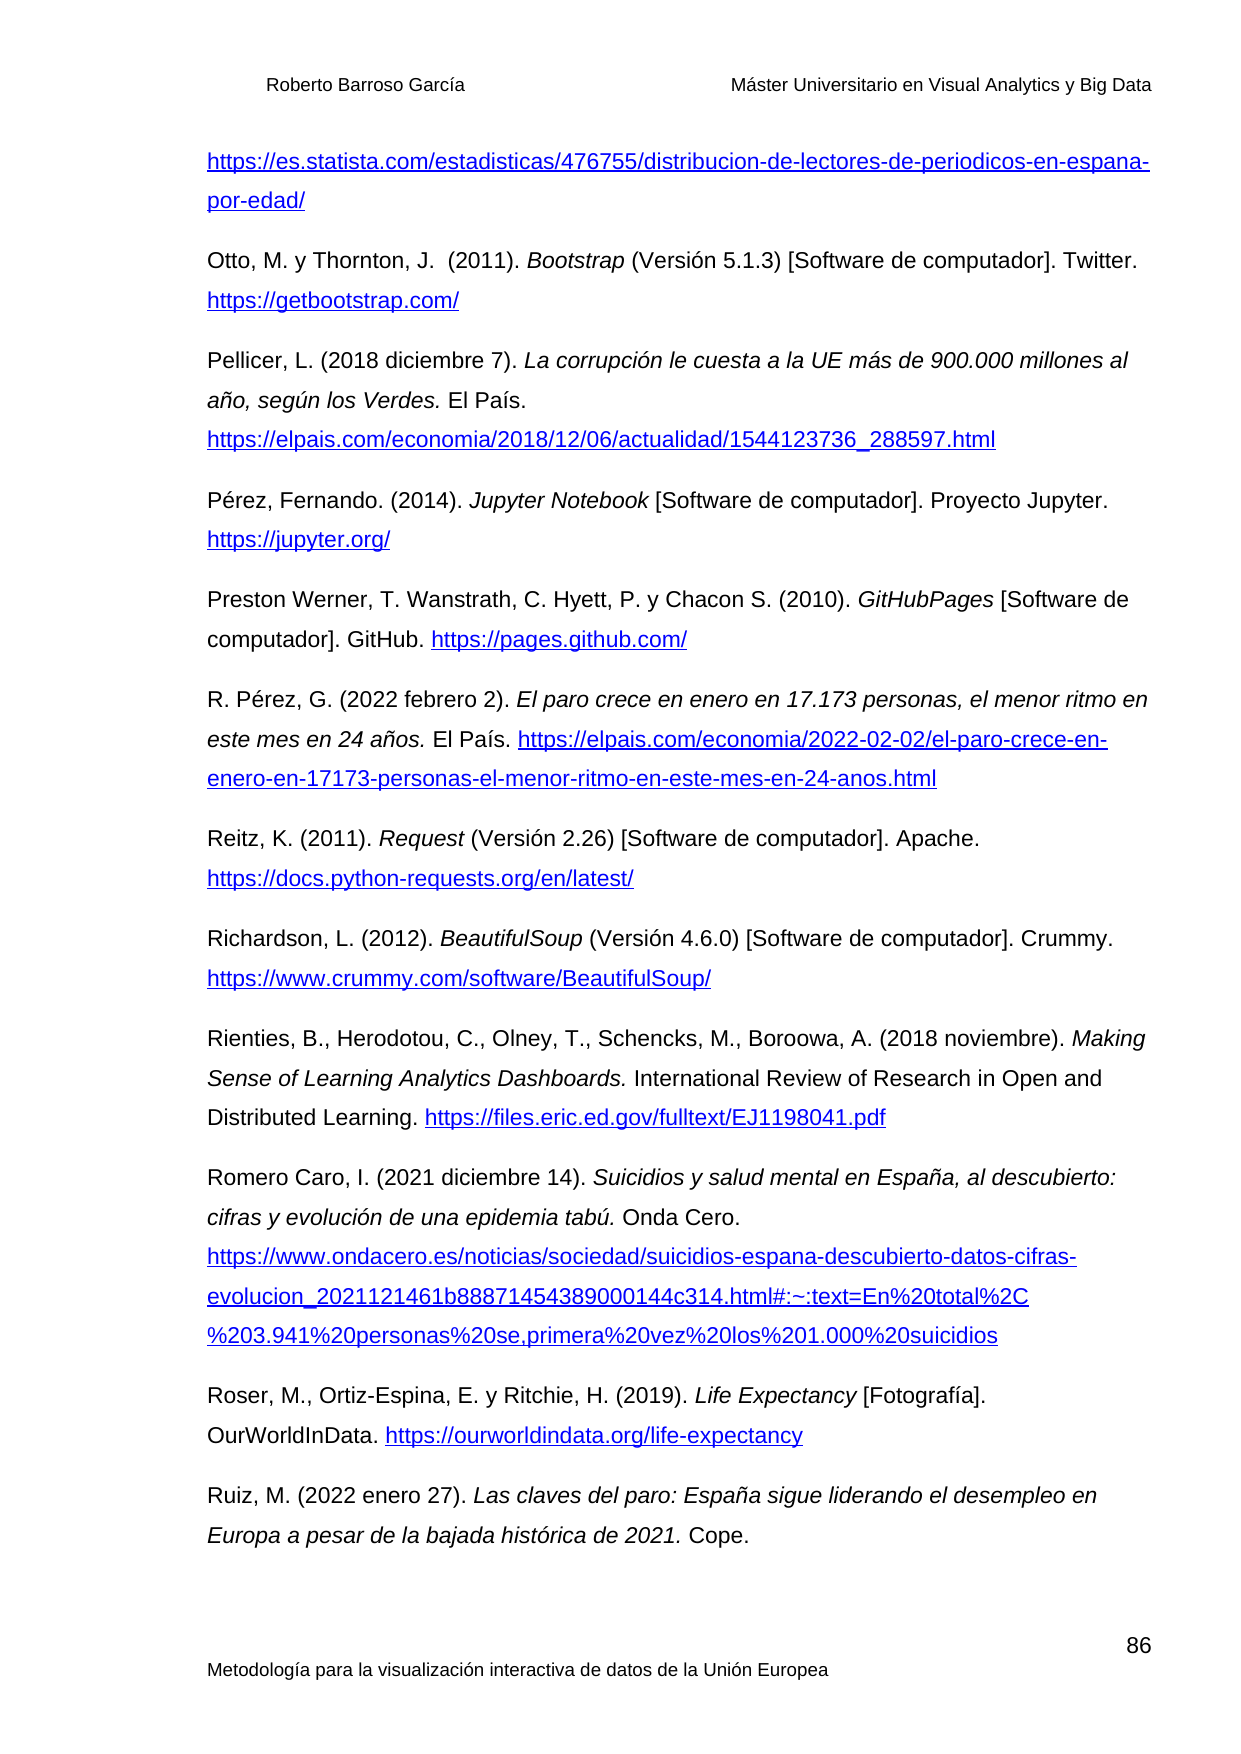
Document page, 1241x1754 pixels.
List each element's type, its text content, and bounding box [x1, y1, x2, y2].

text Preston Werner, T. Wanstrath, C. Hyett, P. y Chacon S. (2010). GitHubPages [Software de computador]. GitHub. https://pages.github.com/ [207, 586, 1152, 652]
text Reitz, K. (2011). Request (Versión 2.26) [Software de computador]. Apache. https://docs.python-requests.org/en/latest/ [207, 825, 1152, 891]
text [207, 1482, 1152, 1548]
text Otto, M. y Thornton, J. (2011). Bootstrap (Versión 5.1.3) [Software de computador]. Twitter. https://getbootstrap.com/ [207, 247, 1152, 313]
text Rienties, B., Herodotou, C., Olney, T., Schencks, M., Boroowa, A. (2018 noviembre). Making Sense of Learning Analytics Dashboards. International Review of Research in Open and Distributed Learning. https://files.eric.ed.gov/fulltext/EJ1198041.pdf [207, 1025, 1152, 1130]
text Romero Caro, I. (2021 diciembre 14). Suicidios y salud mental en España, al descubierto: cifras y evolución de una epidemia tabú. Onda Cero. https://www.ondacero.es/noticias/sociedad/suicidios-espana-descubierto-datos-cifras-evolucion_2021121461b88871454389000144c314.html#:~:text=En%20total%2C%203.941%20personas%20se,primera%20vez%20los%201.000%20suicidios [207, 1164, 1152, 1348]
text R. Pérez, G. (2022 febrero 2). El paro crece en enero en 17.173 personas, el menor ritmo en este mes en 24 años. El País. https://elpais.com/economia/2022-02-02/el-paro-crece-en-enero-en-17173-personas-el-menor-ritmo-en-este-mes-en-24-anos.html [207, 686, 1152, 791]
text Pérez, Fernando. (2014). Jupyter Notebook [Software de computador]. Proyecto Jupyter. https://jupyter.org/ [207, 487, 1152, 552]
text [207, 148, 1152, 213]
text Roser, M., Ortiz-Espina, E. y Ritchie, H. (2019). Life Expectancy [Fotografía]. OurWorldInData. https://ourworldindata.org/life-expectancy [207, 1382, 1152, 1448]
text Richardson, L. (2012). BeautifulSoup (Versión 4.6.0) [Software de computador]. Crummy. https://www.crummy.com/software/BeautifulSoup/ [207, 925, 1152, 991]
text Pellicer, L. (2018 diciembre 7). La corrupción le cuesta a la UE más de 900.000 millones al año, según los Verdes. El País. https://elpais.com/economia/2018/12/06/actualidad/1544123736_288597.html [207, 347, 1152, 453]
